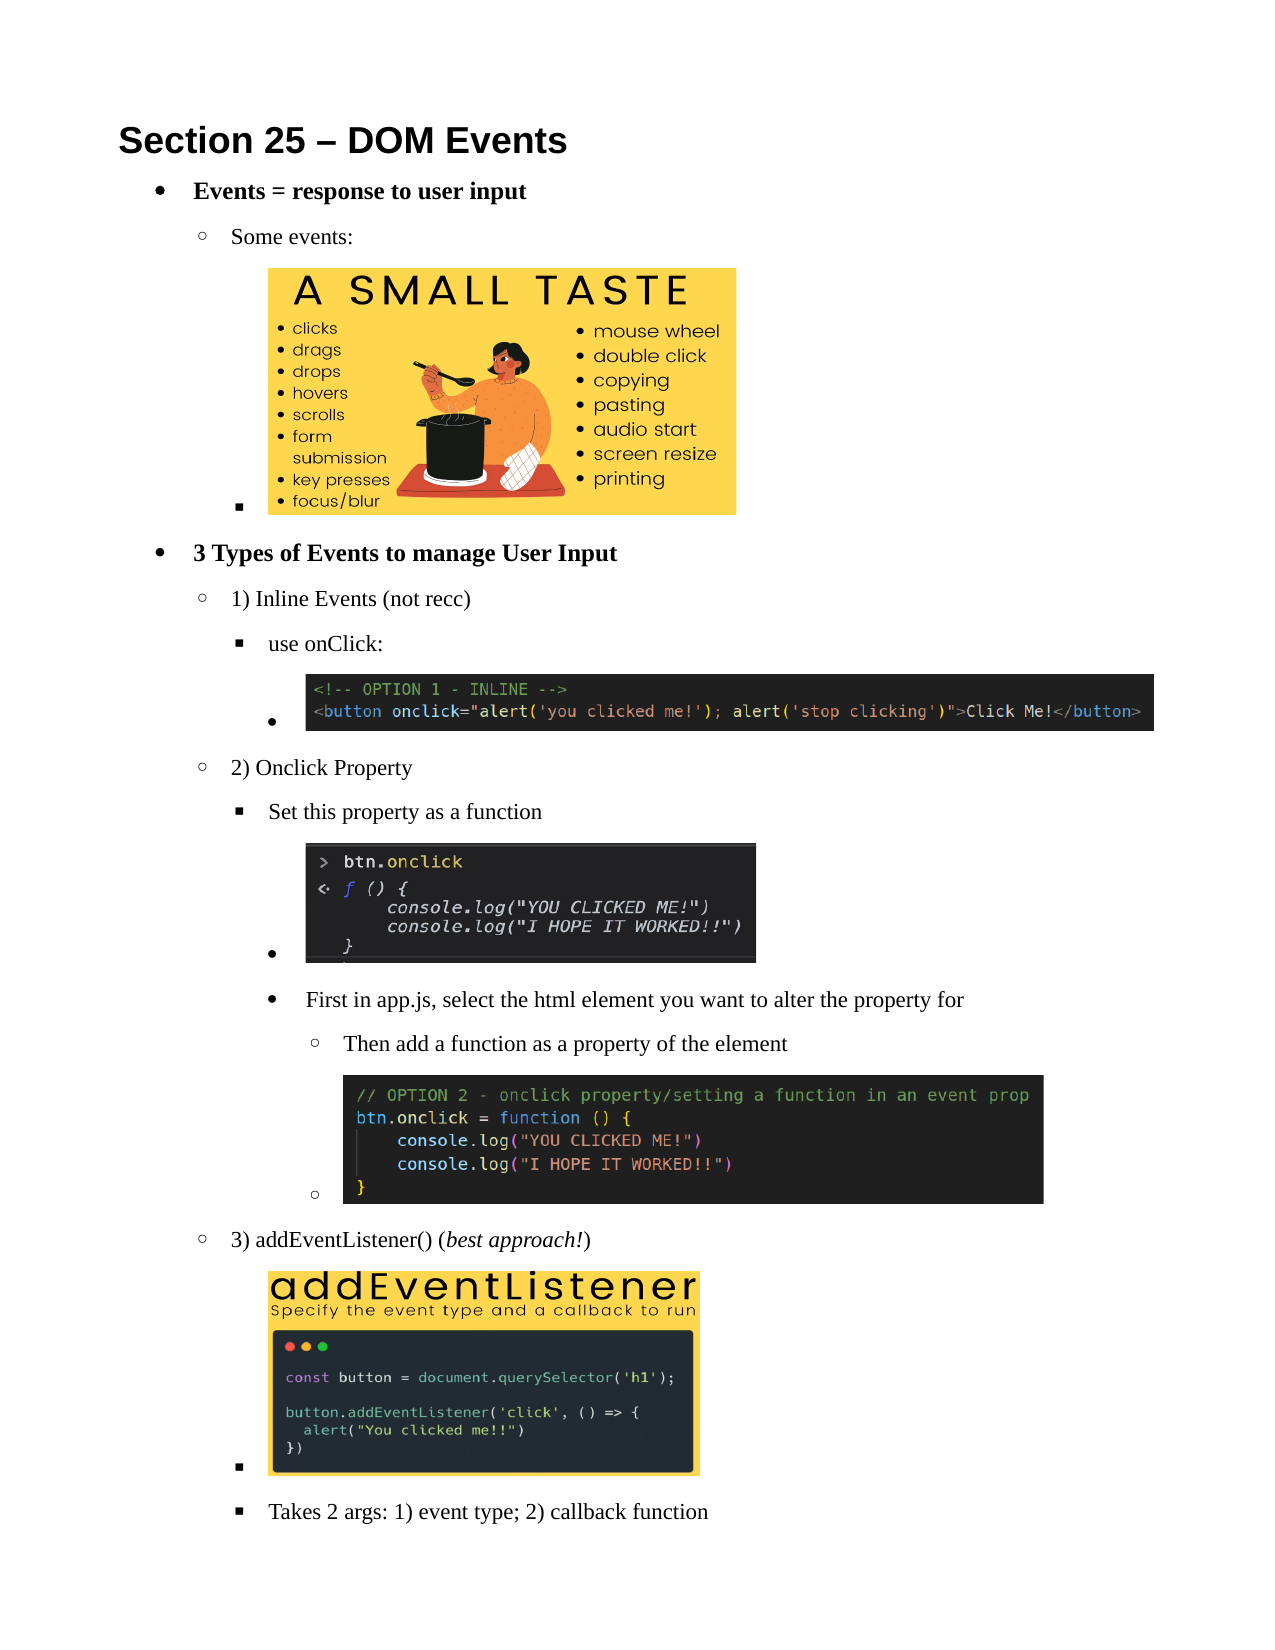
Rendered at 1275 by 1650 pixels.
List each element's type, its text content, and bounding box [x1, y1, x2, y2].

list 3) addEventListener() (best approach!) [193, 1226, 1157, 1253]
list 1) Inline Events (not recc) [193, 585, 1157, 612]
picture [343, 1075, 1044, 1204]
list Takes 2 args: 1) event type; 2) callback function [231, 1498, 1157, 1524]
list Some events: [193, 223, 1157, 250]
picture [305, 843, 757, 963]
list 3 Types of Events to manage User Input [156, 538, 1157, 566]
list Events = response to user input [156, 176, 1157, 204]
list First in app.js, select the html element you want to alter the property for [268, 986, 1157, 1012]
picture [268, 268, 737, 515]
picture [305, 674, 1154, 731]
list 2) Onclick Property [193, 753, 1157, 780]
list Then add a function as a property of the element [306, 1030, 1157, 1057]
list use onClick: [231, 630, 1157, 656]
picture [268, 1271, 700, 1476]
subtitle Section 25 – DOM Events [118, 118, 1157, 161]
list Set this property as a function [231, 798, 1157, 825]
